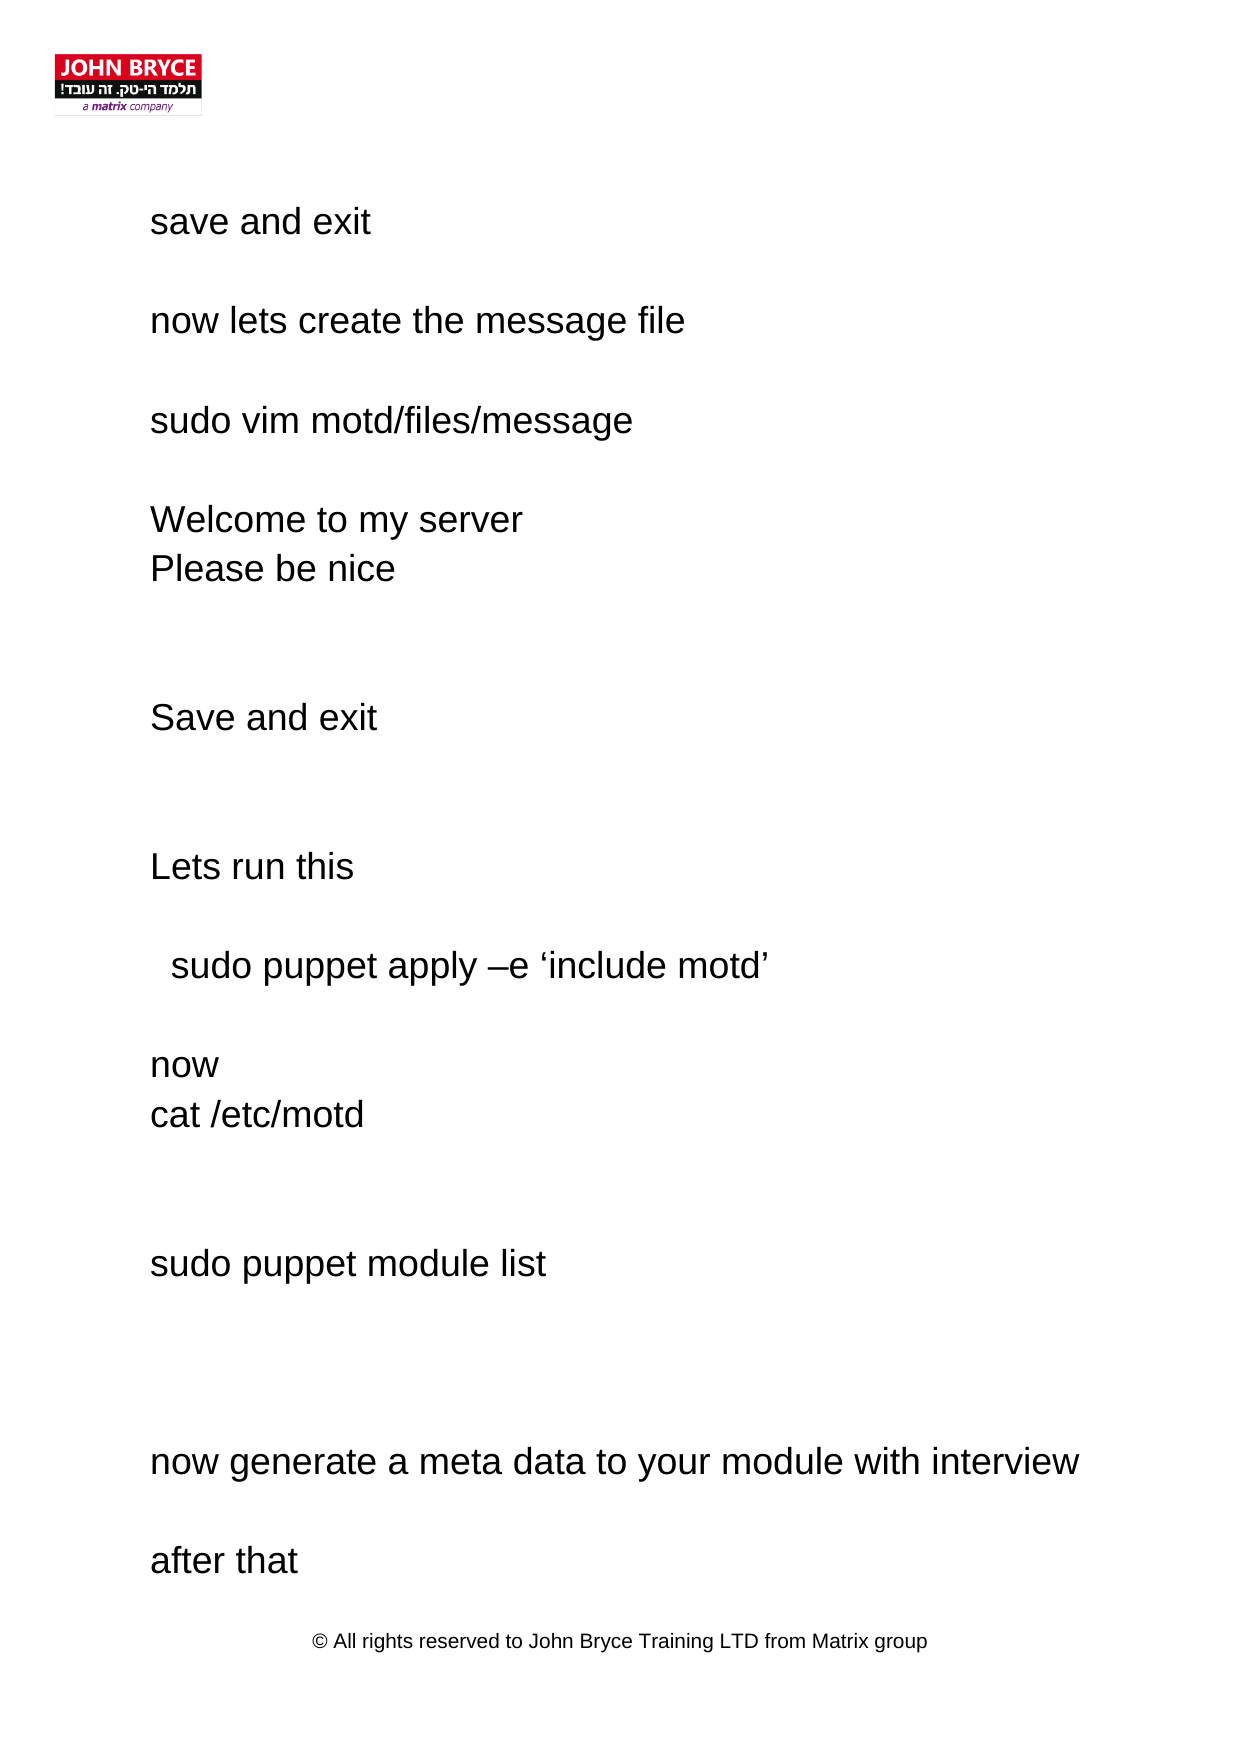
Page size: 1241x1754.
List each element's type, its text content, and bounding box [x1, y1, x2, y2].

text now [150, 1042, 1090, 1086]
text after that [150, 1538, 1090, 1581]
text now generate a meta data to your module with interview [150, 1439, 1090, 1482]
text sudo vim motd/files/message [150, 398, 1090, 441]
text sudo puppet apply –e ‘include motd’ [150, 943, 1090, 986]
text Save and exit [150, 695, 1090, 738]
text sudo puppet module list [150, 1241, 1090, 1284]
text save and exit [150, 199, 1090, 243]
text cat /etc/motd [150, 1092, 1090, 1135]
picture [54, 54, 202, 116]
text Please be nice [150, 547, 1090, 590]
text now lets create the message file [150, 299, 1090, 342]
text Lets run this [150, 844, 1090, 887]
text Welcome to my server [150, 497, 1090, 540]
